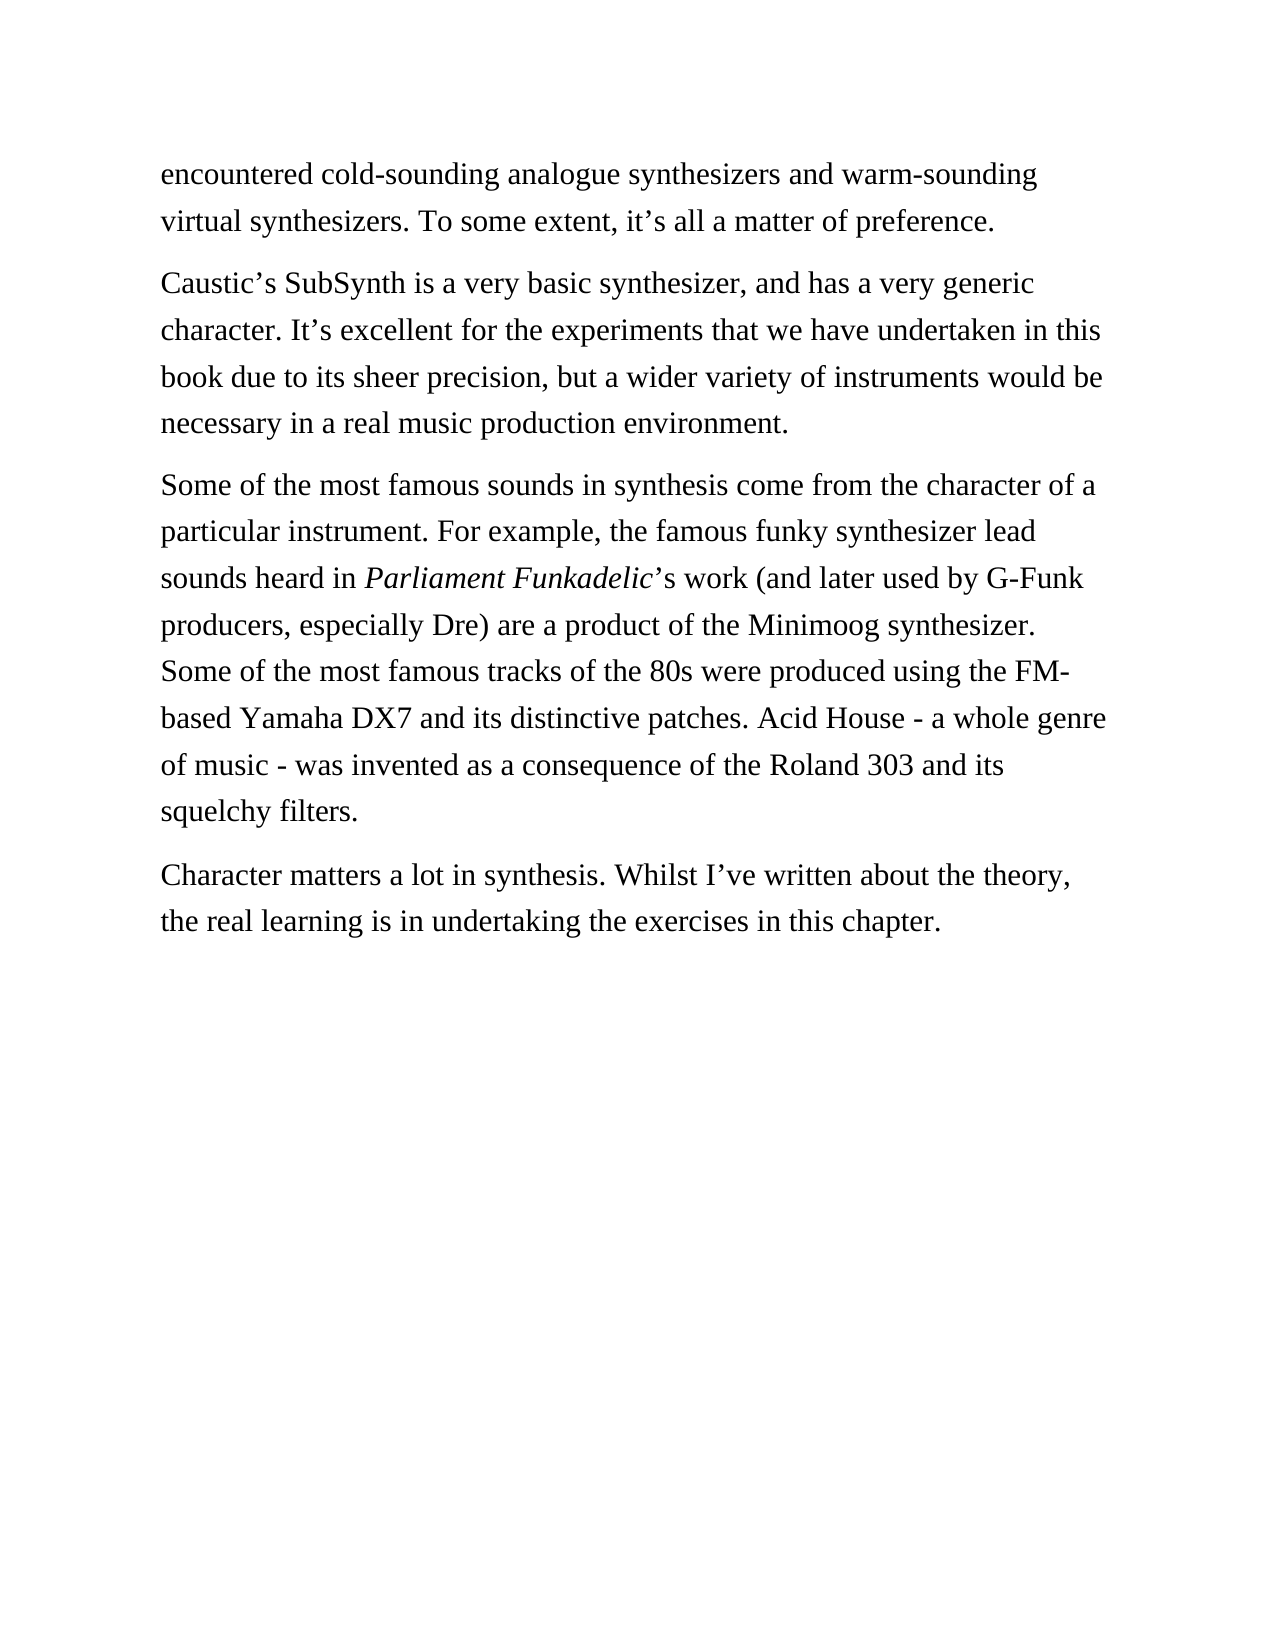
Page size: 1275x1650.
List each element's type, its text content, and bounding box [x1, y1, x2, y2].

text encountered cold-sounding analogue synthesizers and warm-sounding virtual synthesizers. To some extent, it’s all a matter of preference. [160, 155, 1106, 238]
text Character matters a lot in synthesis. Whilst I’ve written about the theory, the real learning is in undertaking the exercises in this chapter. [160, 856, 1096, 939]
text Some of the most famous sounds in synthesis come from the character of a particular instrument. For example, the famous funky synthesizer lead sounds heard in Parliament Funkadelic’s work (and later used by G-Funk producers, especially Dre) are a product of the Minimoog synthesizer. Some of the most famous tracks of the 80s were produced using the FM-based Yamaha DX7 and its distinctive patches. Acid House - a whole genre of music - was invented as a consequence of the Roland 303 and its squelchy filters. [160, 466, 1115, 828]
text Caustic’s SubSynth is a very basic synthesizer, and has a very generic character. It’s excellent for the experiments that we have undertaken in this book due to its sheer precision, but a wider variety of instruments would be necessary in a real music production environment. [160, 264, 1106, 440]
